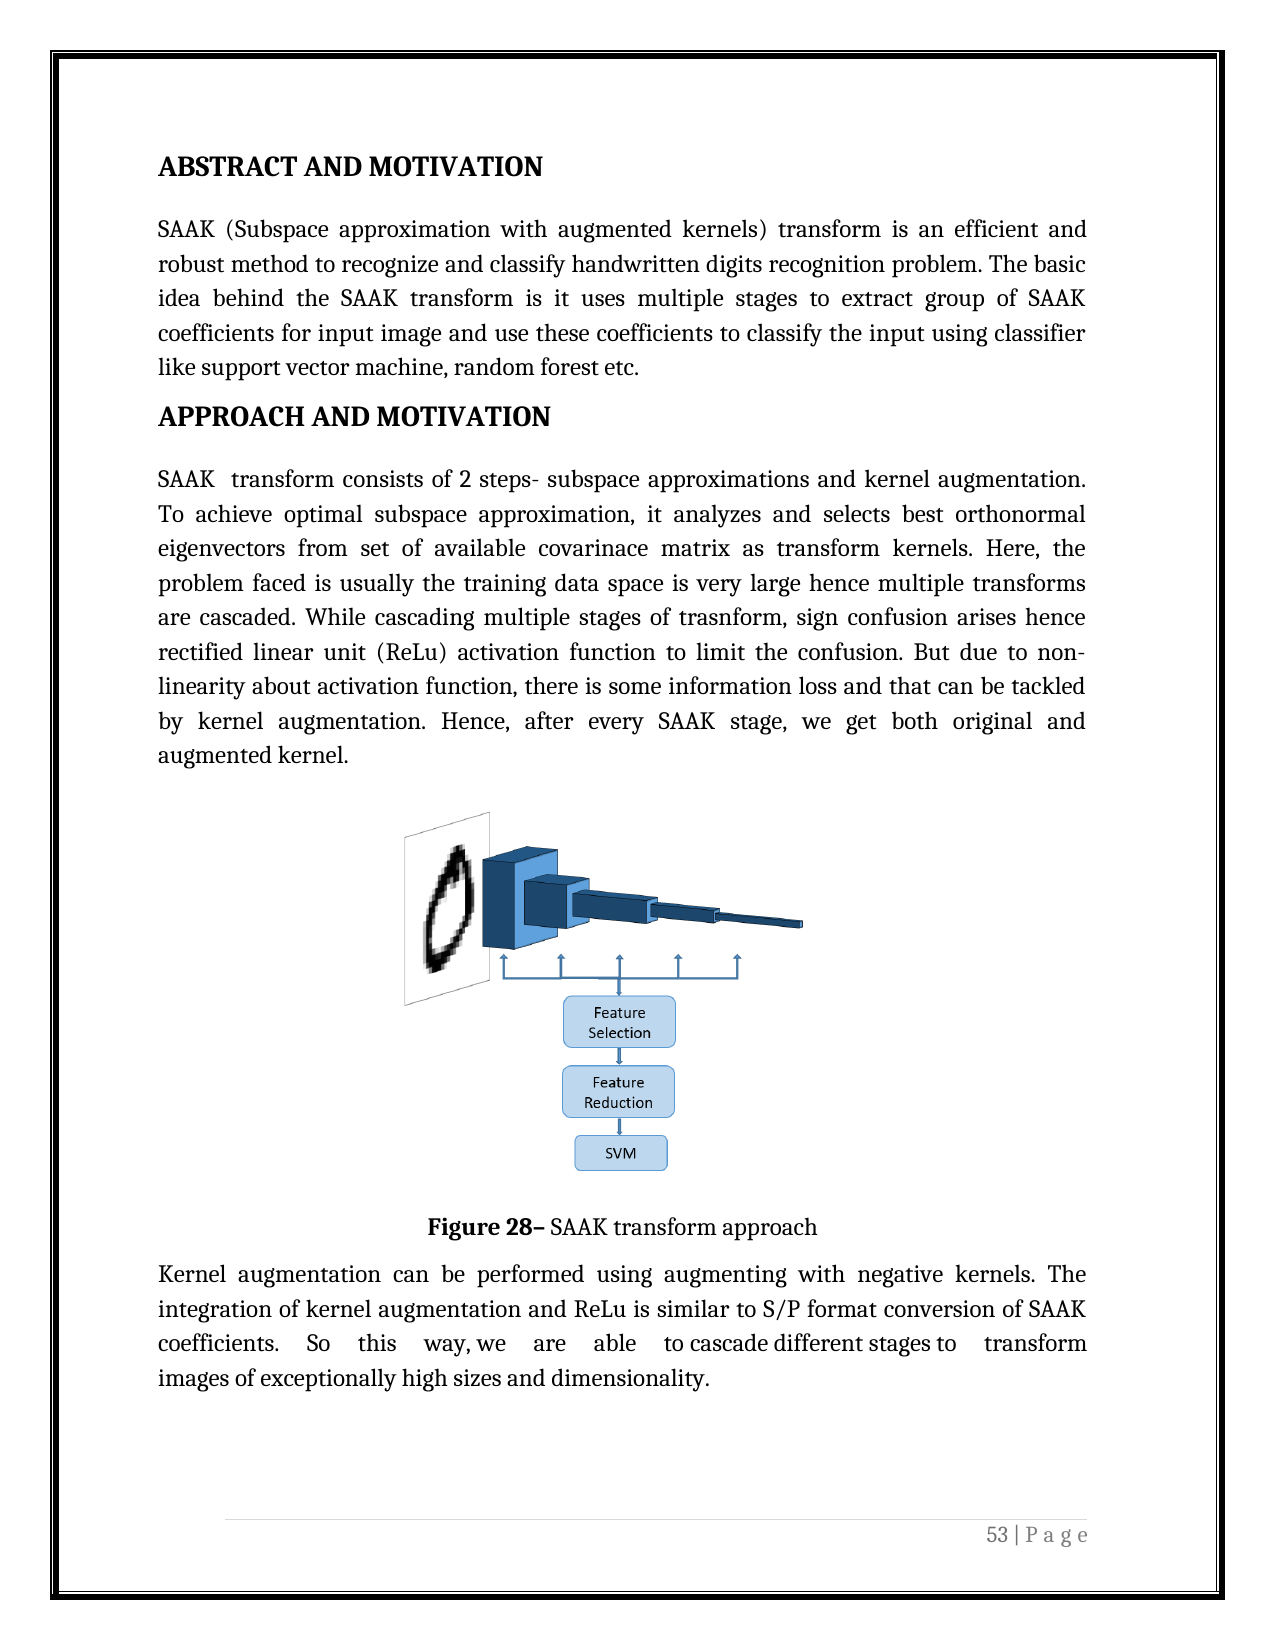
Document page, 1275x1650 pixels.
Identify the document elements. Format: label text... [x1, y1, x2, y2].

text SAAK transform consists of 2 steps- subspace approximations and kernel augmentation. To achieve optimal subspace approximation, it analyzes and selects best orthonormal eigenvectors from set of available covarinace matrix as transform kernels. Here, the problem faced is usually the training data space is very large hence multiple transforms are cascaded. While cascading multiple stages of trasnform, sign confusion arises hence rectified linear unit (ReLu) activation function to limit the confusion. But due to non-linearity about activation function, there is some information loss and that can be tackled by kernel augmentation. Hence, after every SAAK stage, we get both original and augmented kernel. [158, 465, 1087, 770]
text SAAK (Subspace approximation with augmented kernels) transform is an efficient and robust method to recognize and classify handwritten digits recognition problem. The basic idea behind the SAAK transform is it uses multiple stages to extract group of SAAK coefficients for input image and use these coefficients to classify the input using classifier like support vector machine, random forest etc. [158, 215, 1087, 382]
subtitle APPROACH AND MOTIVATION [158, 400, 1087, 434]
text Figure 28– SAAK transform approach [158, 1213, 1087, 1242]
text Kernel augmentation can be performed using augmenting with negative kernels. The integration of kernel augmentation and ReLu is similar to S/P format conversion of SAAK coefficients. So this way, we are able to cascade different stages to transform images of exceptionally high sizes and dimensionality. [158, 1260, 1087, 1392]
subtitle ABSTRACT AND MOTIVATION [158, 150, 1087, 183]
